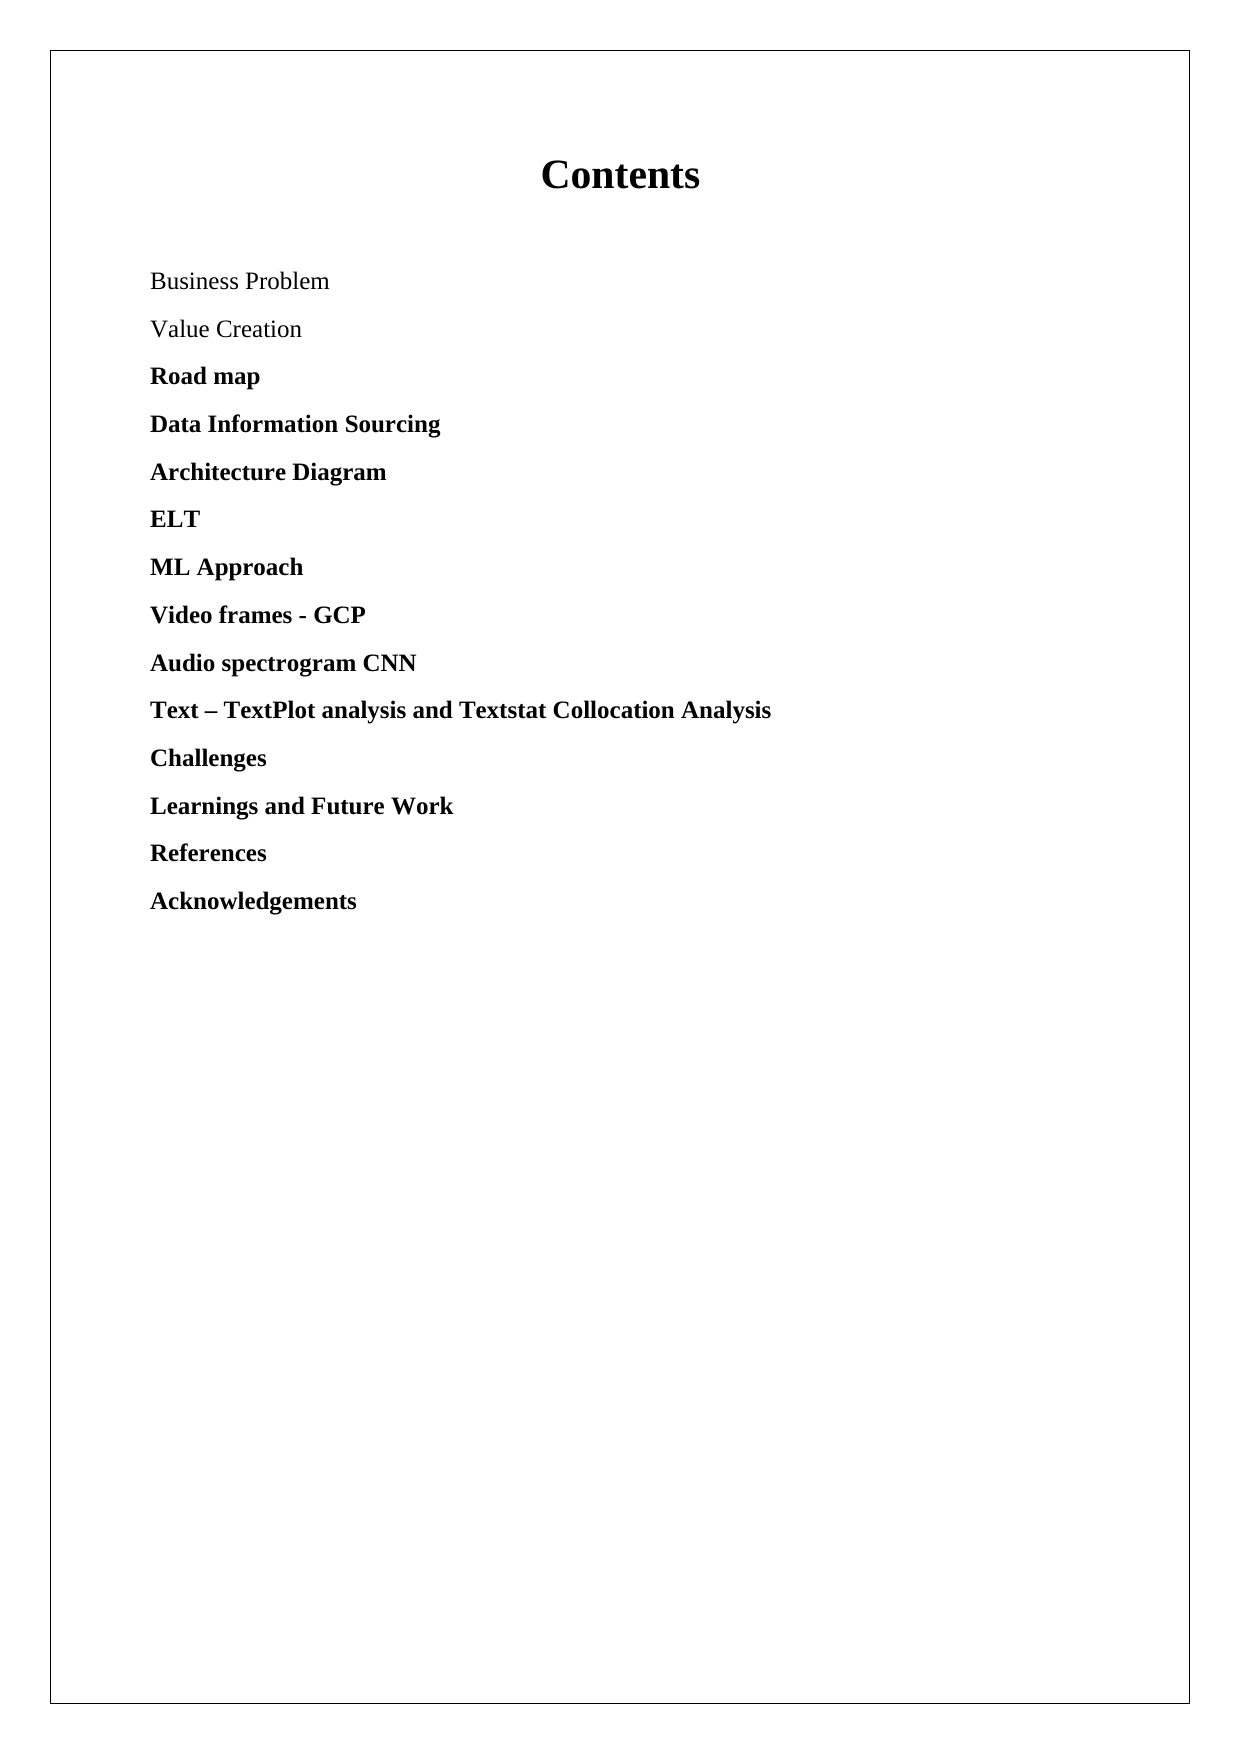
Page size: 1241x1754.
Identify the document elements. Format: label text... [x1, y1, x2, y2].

text Text – TextPlot analysis and Textstat Collocation Analysis [150, 695, 1090, 724]
text Audio spectrogram CNN [150, 648, 1090, 676]
text ELT [150, 504, 1090, 533]
text Value Creation [150, 314, 1090, 342]
text References [150, 838, 1090, 867]
text Video frames - GCP [150, 600, 1090, 629]
text Business Problem [150, 266, 1090, 295]
text ML Approach [150, 552, 1090, 581]
text Data Information Sourcing [150, 409, 1090, 438]
text Challenges [150, 743, 1090, 772]
text Architecture Diagram [150, 457, 1090, 486]
text Road map [150, 361, 1090, 390]
text Acknowledgements [150, 886, 1090, 915]
text Contents [150, 150, 1090, 198]
text Learnings and Future Work [150, 791, 1090, 819]
